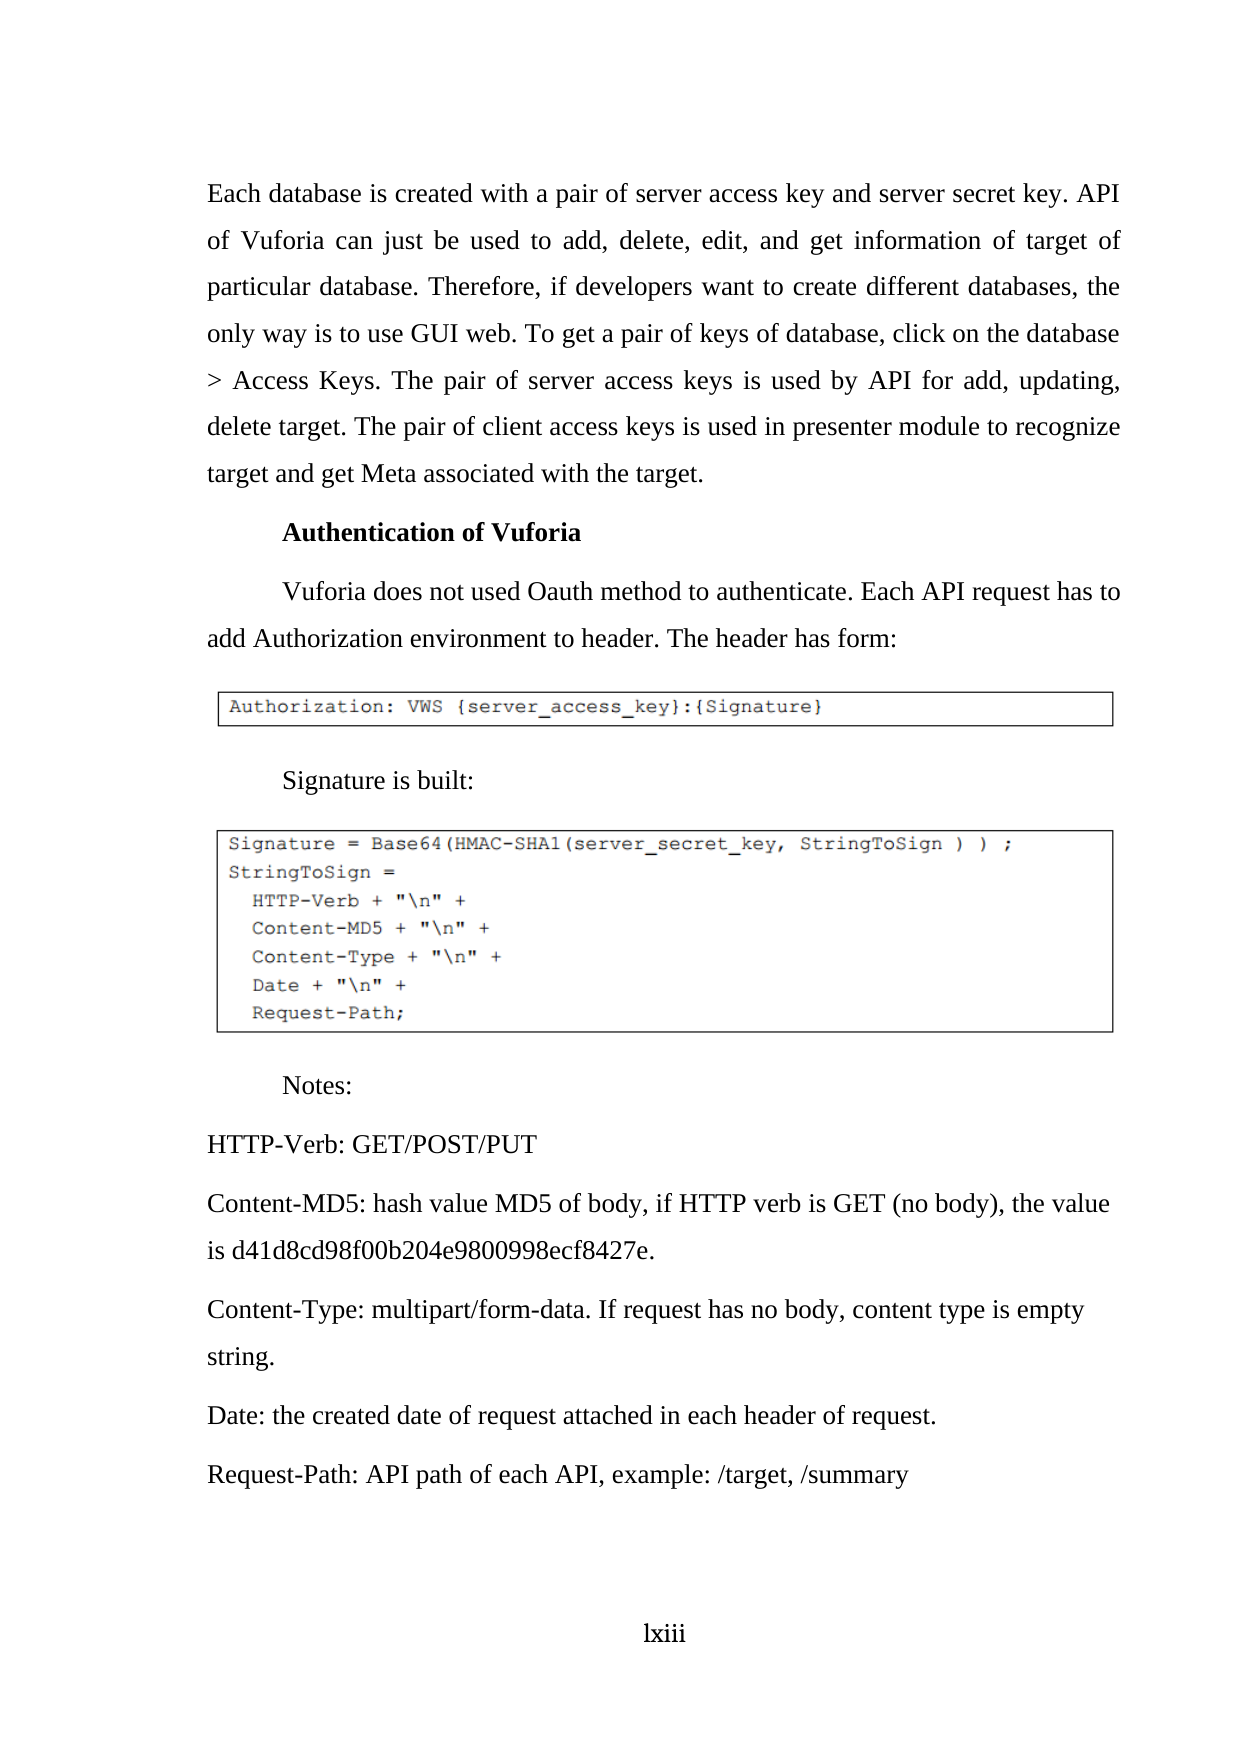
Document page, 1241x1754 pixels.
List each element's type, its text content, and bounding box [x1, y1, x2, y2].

text Each database is created with a pair of server access key and server secret key. API of Vuforia can just be used to add, delete, edit, and get information of target of particular database. Therefore, if developers want to create different databases, the only way is to use GUI web. To get a pair of keys of database, click on the database > Access Keys. The pair of server access keys is used by API for add, updating, delete target. The pair of client access keys is used in presenter module to recognize target and get Meta associated with the target. [207, 177, 1122, 488]
text Content-MD5: hash value MD5 of body, if HTTP verb is GET (no body), the value is d41d8cd98f00b204e9800998ecf8427e. [207, 1187, 1122, 1265]
text Notes: [207, 1069, 1122, 1100]
text Date: the created date of request attached in each header of request. [207, 1399, 1122, 1430]
picture [206, 823, 1123, 1041]
text Content-Type: multipart/form-data. If request has no body, content type is empty string. [207, 1293, 1122, 1371]
text Vuforia does not used Oauth method to authenticate. Each API request has to add Authorization environment to header. The header has form: [207, 576, 1122, 653]
text Request-Path: API path of each API, example: /target, /summary [207, 1458, 1122, 1489]
text HTTP-Verb: GET/POST/PUT [207, 1128, 1122, 1159]
text Signature is built: [207, 764, 1122, 795]
picture [206, 681, 1123, 736]
text Authentication of Vuforia [207, 516, 1122, 547]
